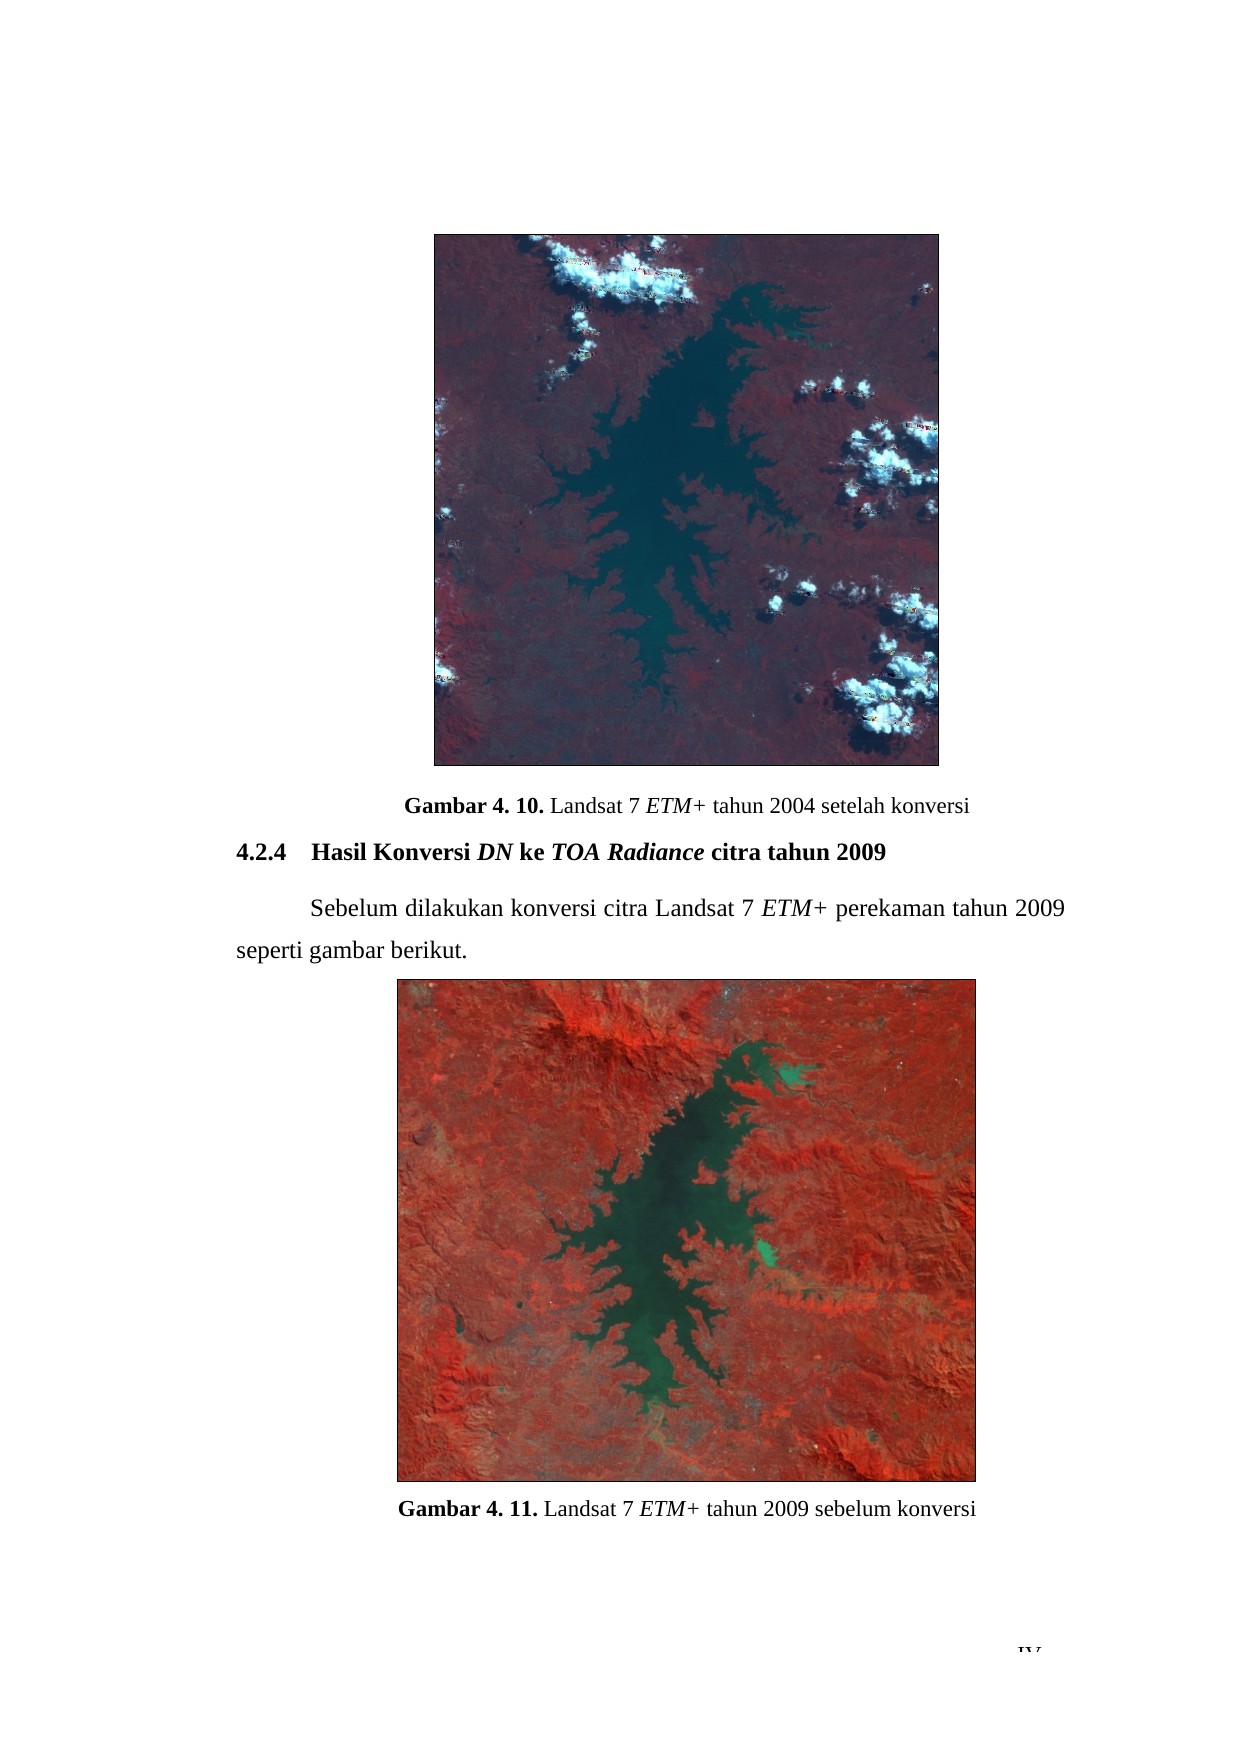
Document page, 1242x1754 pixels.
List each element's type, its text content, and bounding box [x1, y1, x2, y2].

text Gambar 4. 10. Landsat 7 ETM+ tahun 2004 setelah konversi [404, 792, 1075, 818]
picture [398, 980, 975, 1481]
text 4.2.4 Hasil Konversi DN ke TOA Radiance citra tahun 2009 [236, 837, 1075, 866]
text Sebelum dilakukan konversi citra Landsat 7 ETM+ perekaman tahun 2009 seperti gambar berikut. [236, 893, 1068, 964]
text Gambar 4. 11. Landsat 7 ETM+ tahun 2009 sebelum konversi [398, 1495, 1075, 1521]
picture [435, 235, 938, 765]
